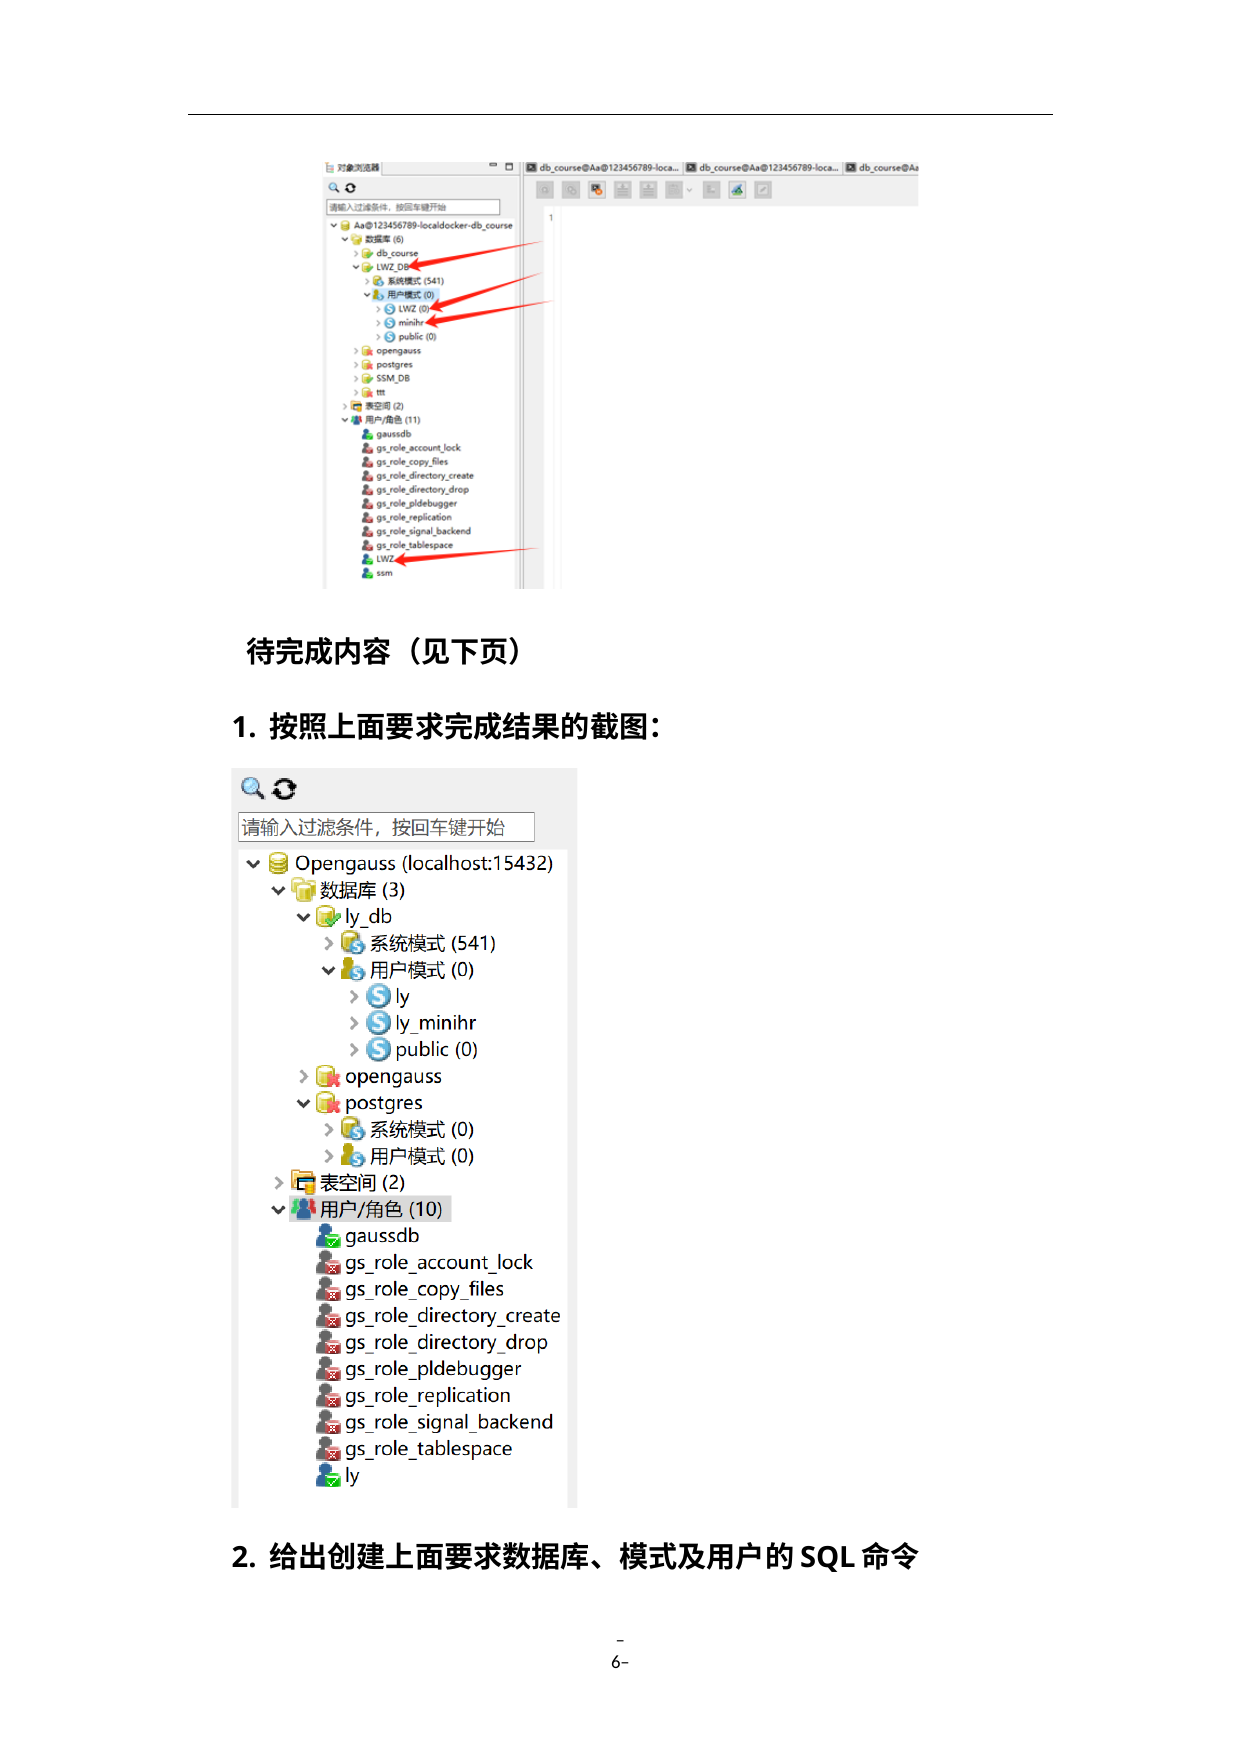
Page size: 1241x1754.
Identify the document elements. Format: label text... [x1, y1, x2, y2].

list 按照上面要求完成结果的截图： [231, 692, 1053, 757]
text 待完成内容（见下页） [187, 617, 1053, 682]
list 给出创建上面要求数据库、模式及用户的SQL命令 [231, 1522, 1053, 1587]
picture [322, 162, 919, 589]
picture [231, 768, 578, 1508]
